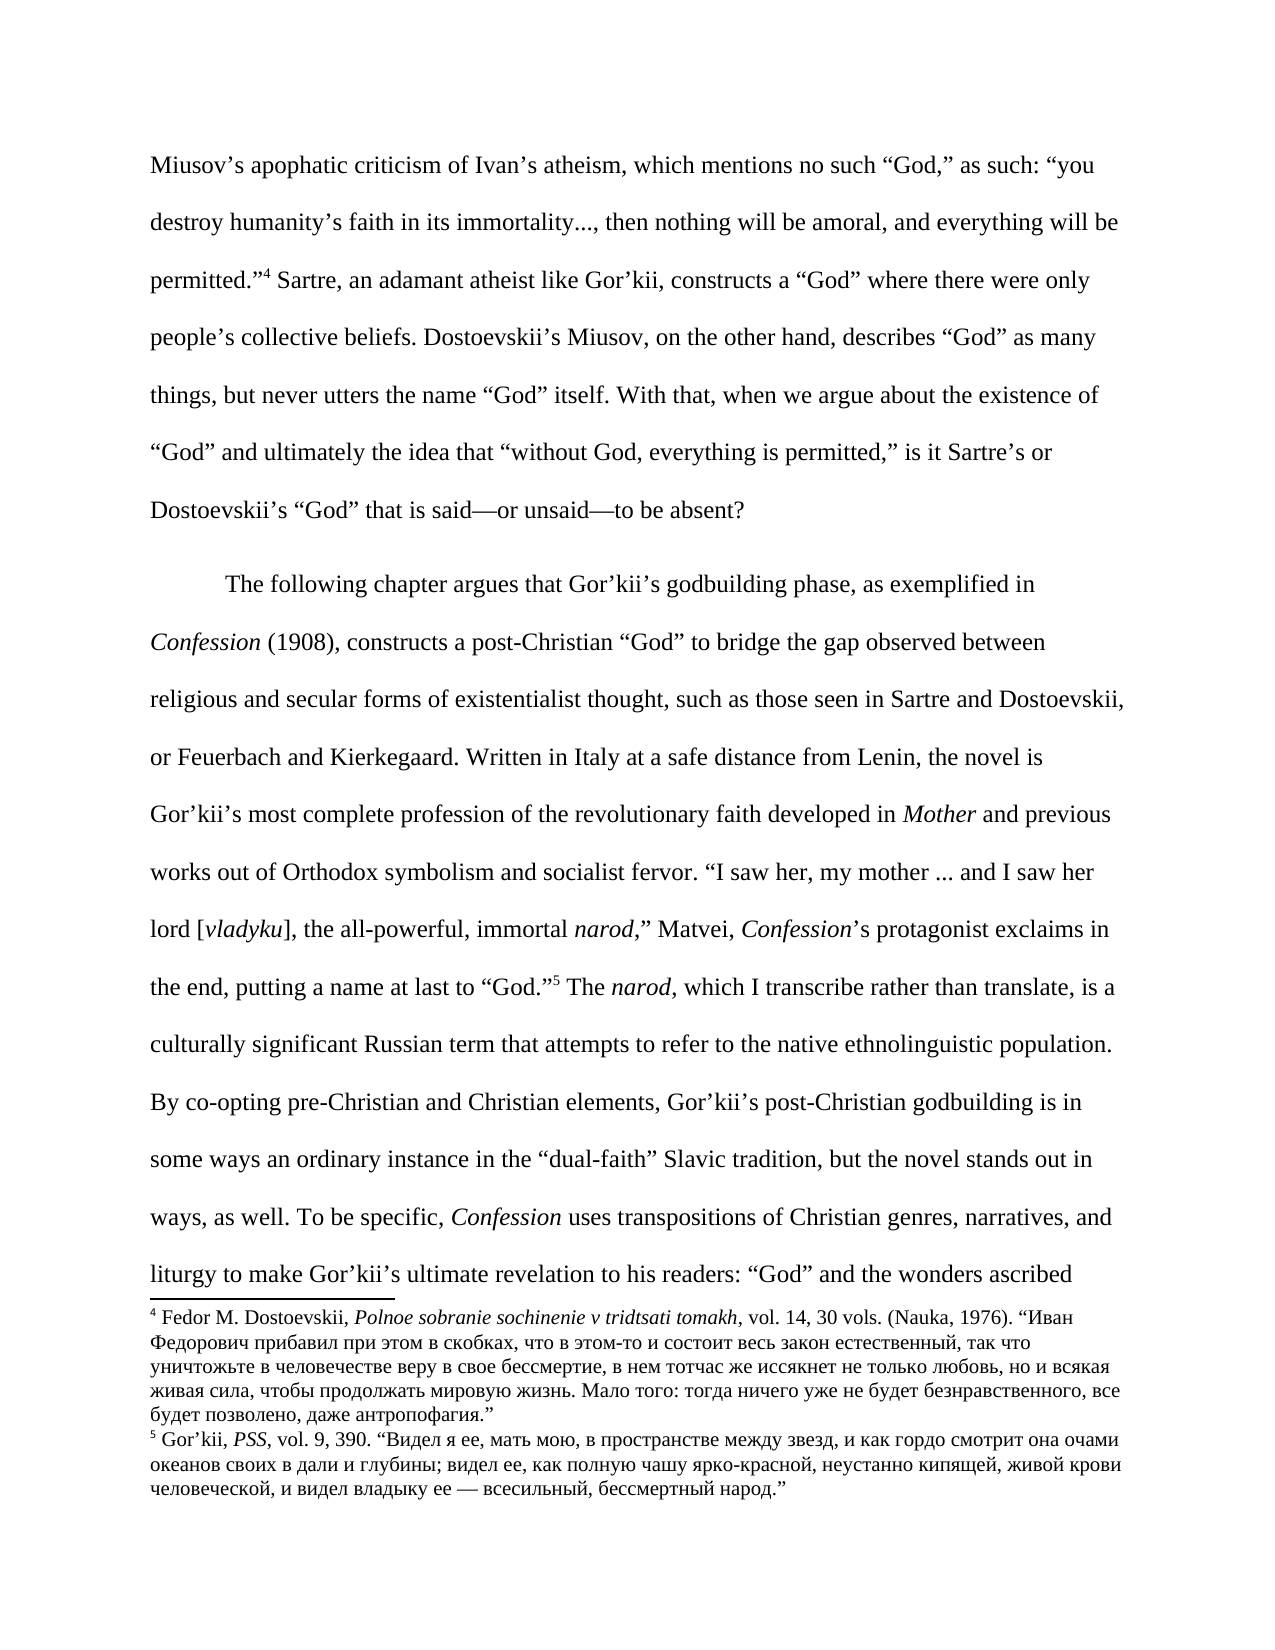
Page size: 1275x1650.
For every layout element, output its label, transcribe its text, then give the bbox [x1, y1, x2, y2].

text “Without God, everything is permitted” is a thought-provoking aphorism at face value, but that phrase is not quite what many believe it to be. Often falsely attributed to Fedor Dostoevskii directly, the popularly quoted form comes from Jean-Paul Sartre’s commentary about Brothers Karamazov in the French philosopher’s foundational L'existentialisme est un humanisme [Existentialism Is a Humanism] (1946). His words are part interpretation and part quotation of Dostoevskii’s prose. In actuality, Sartre’s “God” is of his own making, read in Miusov’s apophatic criticism of Ivan’s atheism, which mentions no such “God,” as such: “you destroy humanity’s faith in its immortality..., then nothing will be amoral, and everything will be permitted.” Sartre, an adamant atheist like Gor’kii, constructs a “God” where there were only people’s collective beliefs. Dostoevskii’s Miusov, on the other hand, describes “God” as many things, but never utters the name “God” itself. With that, when we argue about the existence of “God” and ultimately the idea that “without God, everything is permitted,” is it Sartre’s or Dostoevskii’s “God” that is said—or unsaid—to be absent? [150, 150, 1125, 524]
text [150, 569, 1125, 1288]
